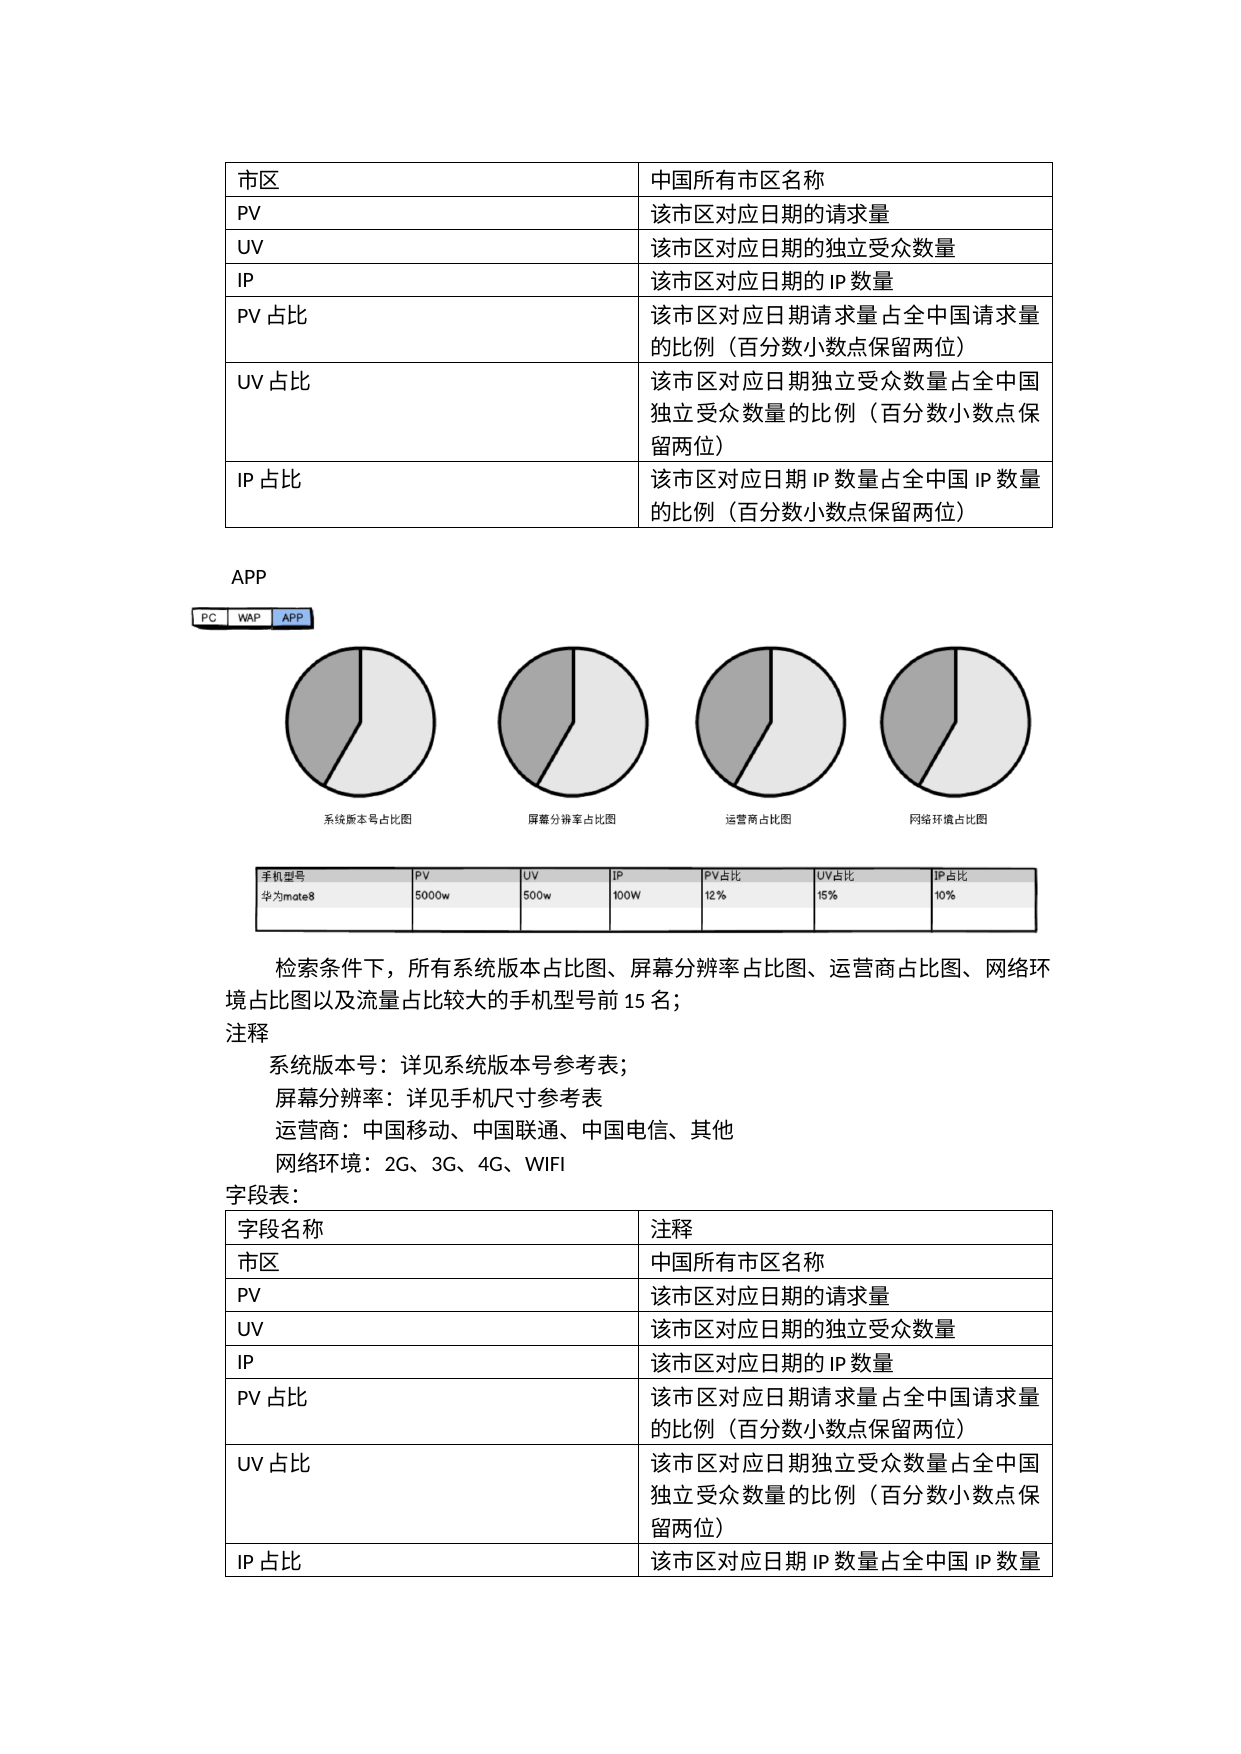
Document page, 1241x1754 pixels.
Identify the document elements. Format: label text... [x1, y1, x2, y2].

table_cell UV占比 [226, 1445, 638, 1543]
table_cell 该市区对应日期的独立受众数量 [639, 230, 1052, 263]
table_cell UV [226, 230, 638, 263]
list 屏幕分辨率：详见手机尺寸参考表 [269, 1080, 1053, 1113]
list 注释 [225, 1015, 1053, 1048]
table_cell 中国所有市区名称 [639, 1245, 1052, 1277]
table_cell IP占比 [226, 1544, 638, 1576]
table_cell IP [226, 1346, 638, 1378]
table_cell 该市区对应日期请求量占全中国请求量的比例（百分数小数点保留两位） [639, 297, 1052, 362]
picture [187, 592, 1053, 941]
table_cell IP占比 [226, 462, 638, 527]
table_cell 市区 [226, 1245, 638, 1277]
table_cell 该市区对应日期请求量占全中国请求量的比例（百分数小数点保留两位） [639, 1379, 1052, 1444]
table_header 注释 [639, 1211, 1052, 1244]
table_cell PV占比 [226, 297, 638, 362]
table_cell 该市区对应日期IP数量占全中国IP数量的比例（百分数小数点保留两位） [639, 462, 1052, 527]
table_cell PV [226, 1279, 638, 1311]
text 系统版本号：详见系统版本号参考表； [225, 1048, 1053, 1080]
list 字段表： [225, 1178, 1053, 1210]
table_cell 该市区对应日期的请求量 [639, 197, 1052, 229]
table_cell PV [226, 197, 638, 229]
table_cell UV [226, 1312, 638, 1344]
table_cell UV占比 [226, 363, 638, 461]
table_cell 该市区对应日期的请求量 [639, 1279, 1052, 1311]
table_cell 市区 [226, 163, 638, 196]
table_cell 该市区对应日期独立受众数量占全中国独立受众数量的比例（百分数小数点保留两位） [639, 1445, 1052, 1543]
table_cell 该市区对应日期独立受众数量占全中国独立受众数量的比例（百分数小数点保留两位） [639, 363, 1052, 461]
text APP [187, 560, 1053, 592]
table_cell 该市区对应日期的IP数量 [639, 1346, 1052, 1378]
table_cell PV占比 [226, 1379, 638, 1444]
list 检索条件下，所有系统版本占比图、屏幕分辨率占比图、运营商占比图、网络环境占比图以及流量占比较大的手机型号前15名； [225, 950, 1053, 1015]
table_header 字段名称 [226, 1211, 638, 1244]
list 运营商：中国移动、中国联通、中国电信、其他 [269, 1113, 1053, 1145]
list 网络环境：2G、3G、4G、WIFI [269, 1145, 1053, 1178]
table_cell 该市区对应日期的独立受众数量 [639, 1312, 1052, 1344]
table_cell IP [226, 264, 638, 296]
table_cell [639, 1544, 1052, 1576]
table_cell 中国所有市区名称 [639, 163, 1052, 196]
table_cell 该市区对应日期的IP数量 [639, 264, 1052, 296]
